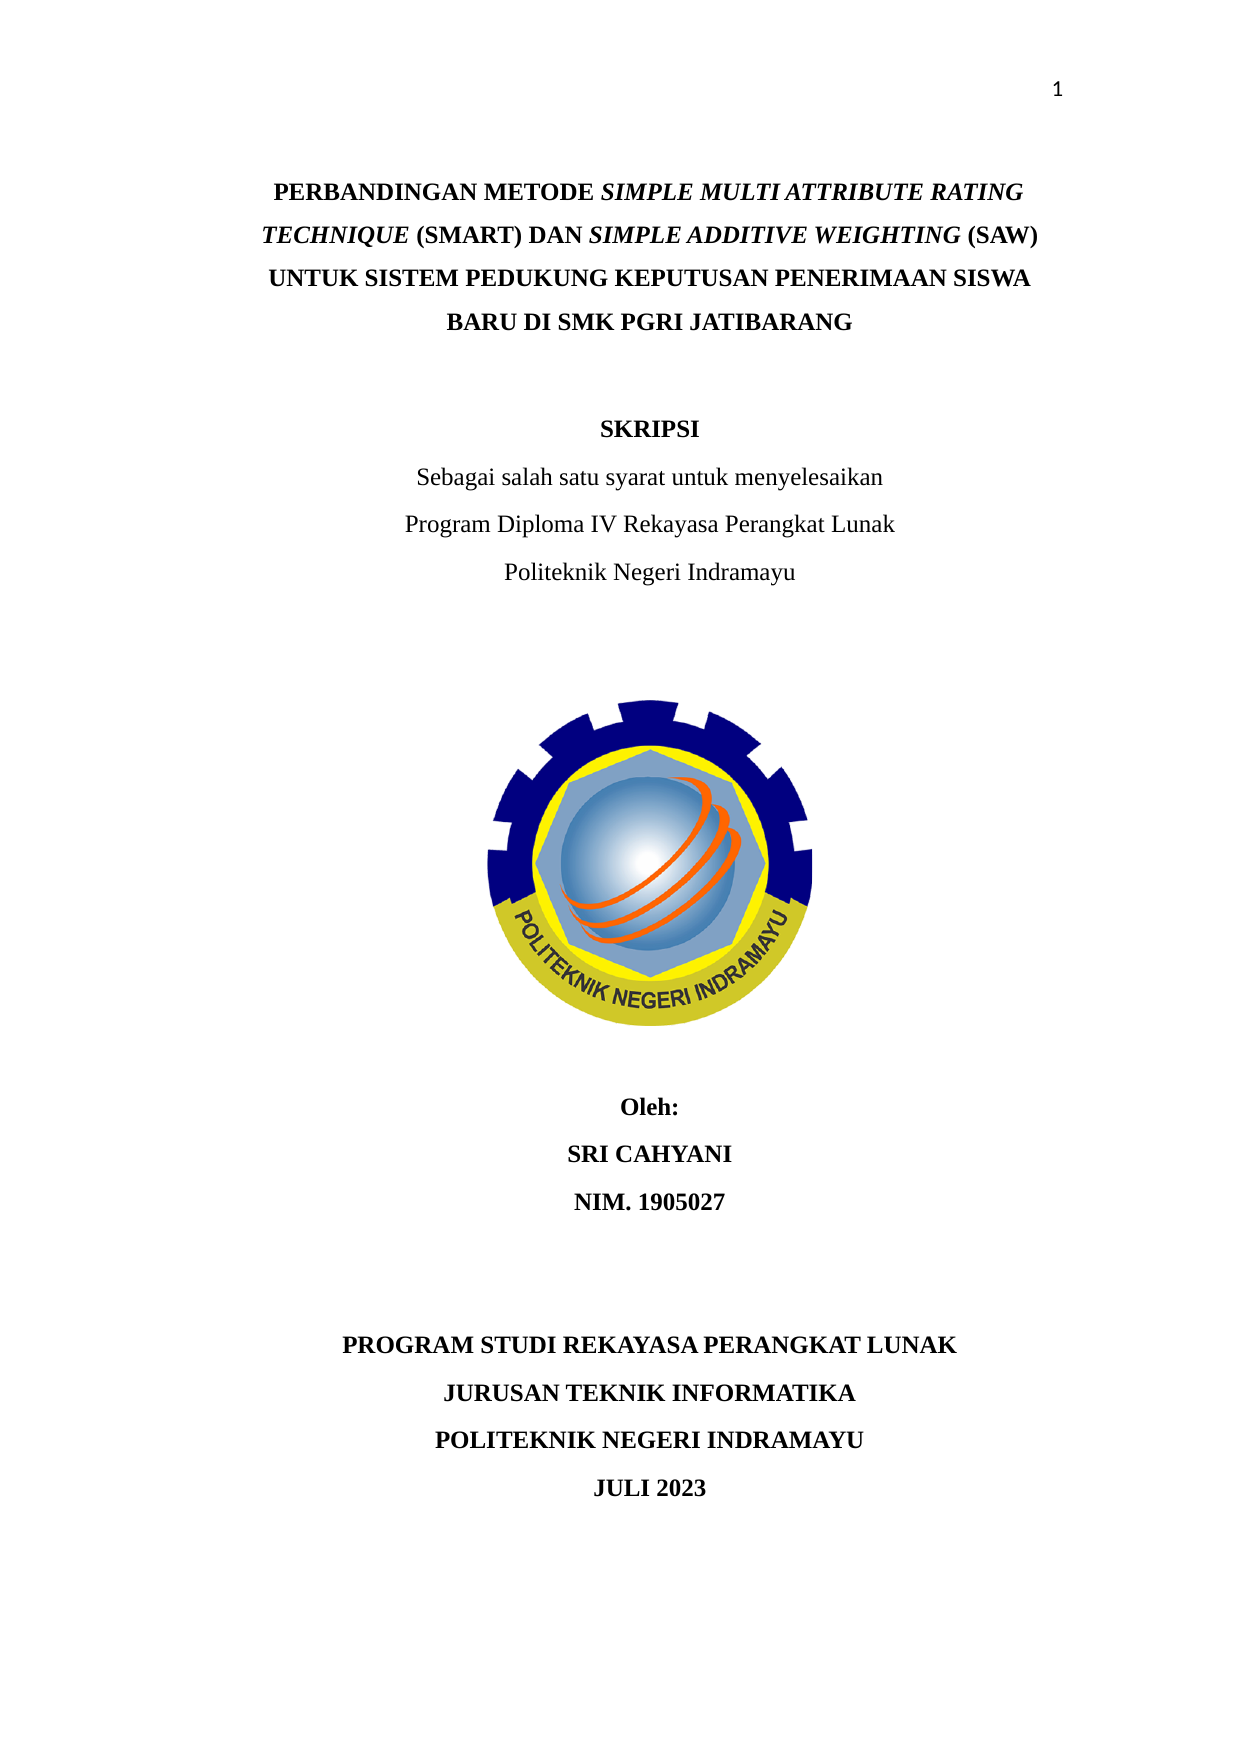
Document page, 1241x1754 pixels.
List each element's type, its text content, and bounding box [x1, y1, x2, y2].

text Politeknik Negeri Indramayu [236, 557, 1063, 586]
text Program Diploma IV Rekayasa Perangkat Lunak [236, 509, 1063, 538]
text POLITEKNIK NEGERI INDRAMAYU [236, 1426, 1063, 1454]
text Oleh: [236, 1092, 1063, 1120]
text SKRIPSI [236, 414, 1063, 443]
text PROGRAM STUDI REKAYASA PERANGKAT LUNAK [236, 1330, 1063, 1359]
picture [487, 700, 813, 1026]
text JURUSAN TEKNIK INFORMATIKA [236, 1378, 1063, 1407]
text PERBANDINGAN METODE SIMPLE MULTI ATTRIBUTE RATING TECHNIQUE (SMART) DAN SIMPLE ADDITIVE WEIGHTING (SAW) UNTUK SISTEM PEDUKUNG KEPUTUSAN PENERIMAAN SISWA BARU DI SMK PGRI JATIBARANG [236, 177, 1063, 335]
text Sebagai salah satu syarat untuk menyelesaikan [236, 462, 1063, 491]
text JULI 2023 [236, 1473, 1063, 1502]
text SRI CAHYANI [236, 1139, 1063, 1168]
text NIM. 1905027 [236, 1187, 1063, 1216]
